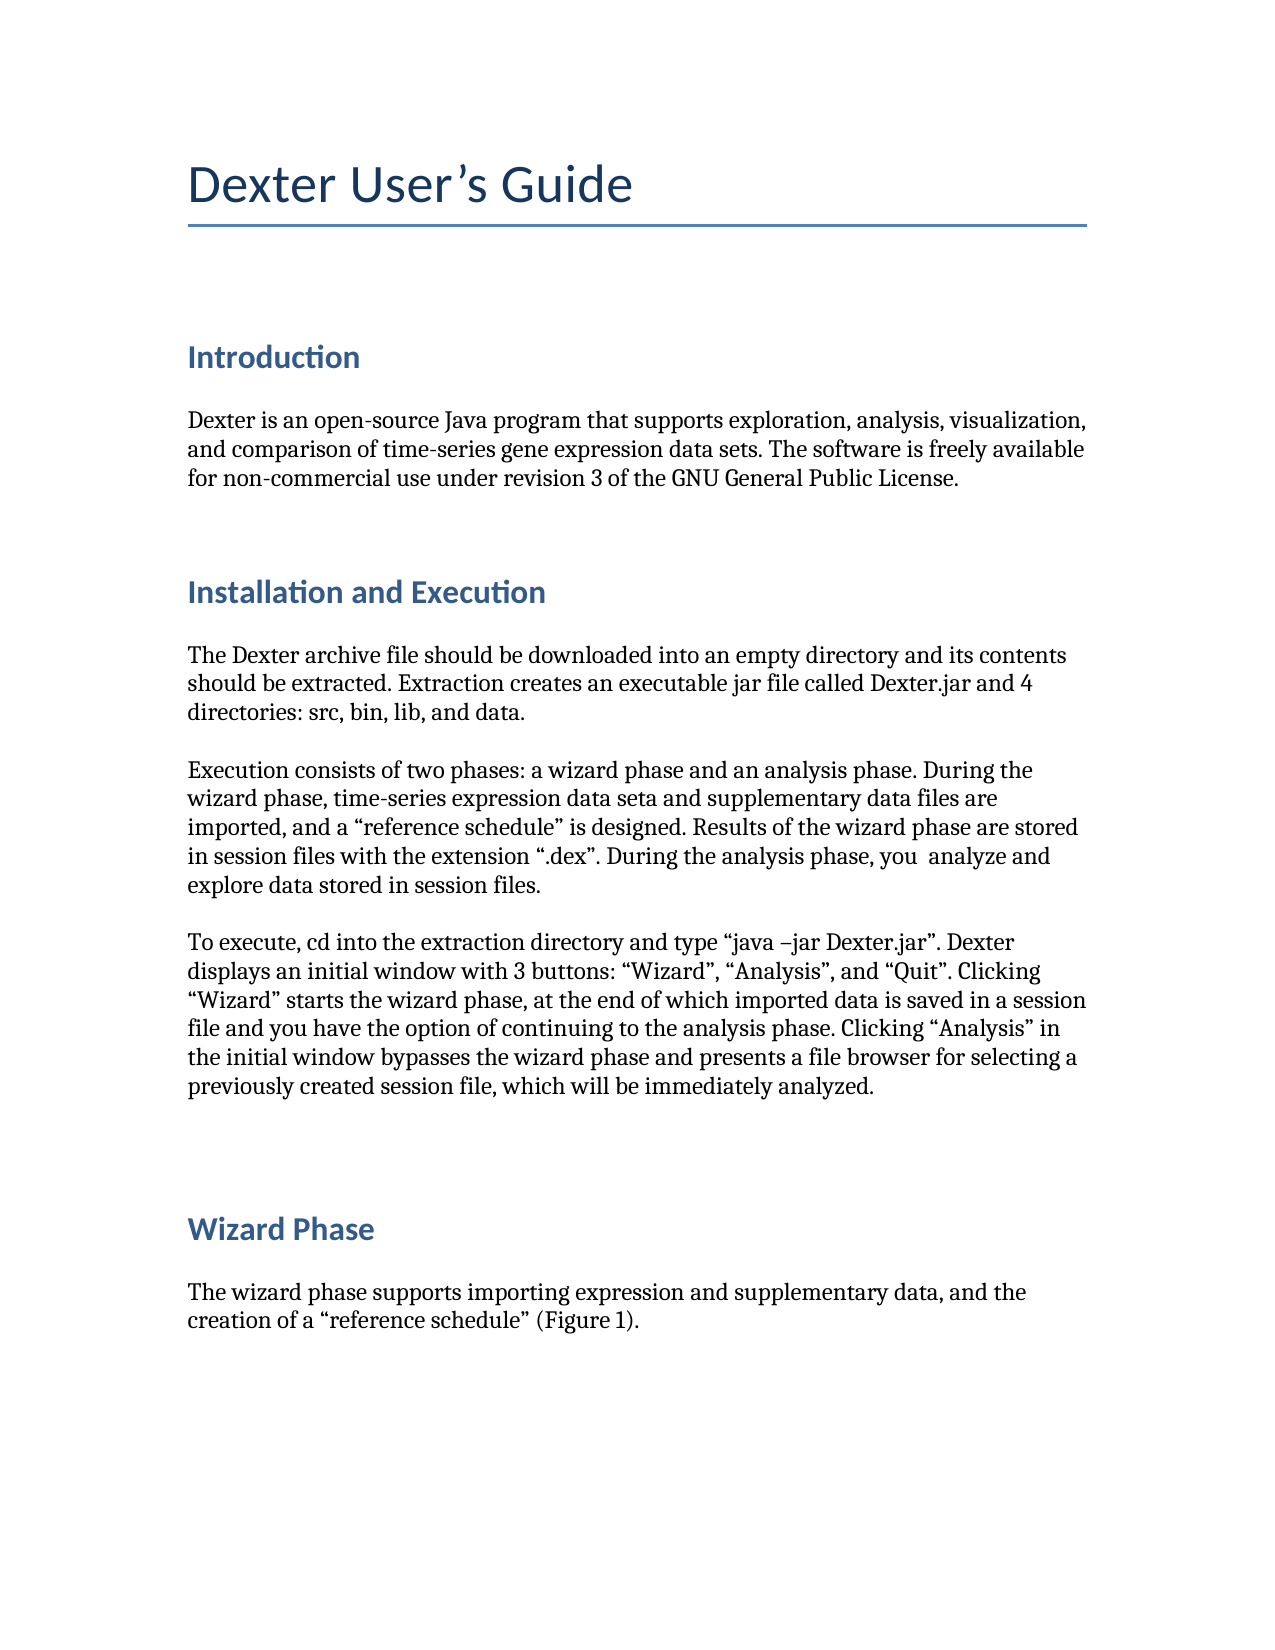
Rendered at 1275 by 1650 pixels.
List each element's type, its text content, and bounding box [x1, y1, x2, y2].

text Dexter is an open-source Java program that supports exploration, analysis, visualization, and comparison of time-series gene expression data sets. The software is freely available for non-commercial use under revision 3 of the GNU General Public License. [187, 406, 1087, 492]
subtitle Wizard Phase [187, 1208, 1087, 1249]
subtitle Installation and Execution [187, 571, 1087, 612]
subtitle Introduction [187, 337, 1087, 377]
text To execute, cd into the extraction directory and type “java –jar Dexter.jar”. Dexter displays an initial window with 3 buttons: “Wizard”, “Analysis”, and “Quit”. Clicking “Wizard” starts the wizard phase, at the end of which imported data is saved in a session file and you have the option of continuing to the analysis phase. Clicking “Analysis” in the initial window bypasses the wizard phase and presents a file browser for selecting a previously created session file, which will be immediately analyzed. [187, 928, 1087, 1101]
text The Dexter archive file should be downloaded into an empty directory and its contents should be extracted. Extraction creates an executable jar file called Dexter.jar and 4 directories: src, bin, lib, and data. [187, 641, 1087, 727]
text The wizard phase supports importing expression and supplementary data, and the creation of a “reference schedule” (Figure 1). [187, 1277, 1087, 1335]
text Execution consists of two phases: a wizard phase and an analysis phase. During the wizard phase, time-series expression data seta and supplementary data files are imported, and a “reference schedule” is designed. Results of the wizard phase are stored in session files with the extension “.dex”. During the analysis phase, you analyze and explore data stored in session files. [187, 756, 1087, 899]
title Dexter User’s Guide [187, 150, 1087, 227]
